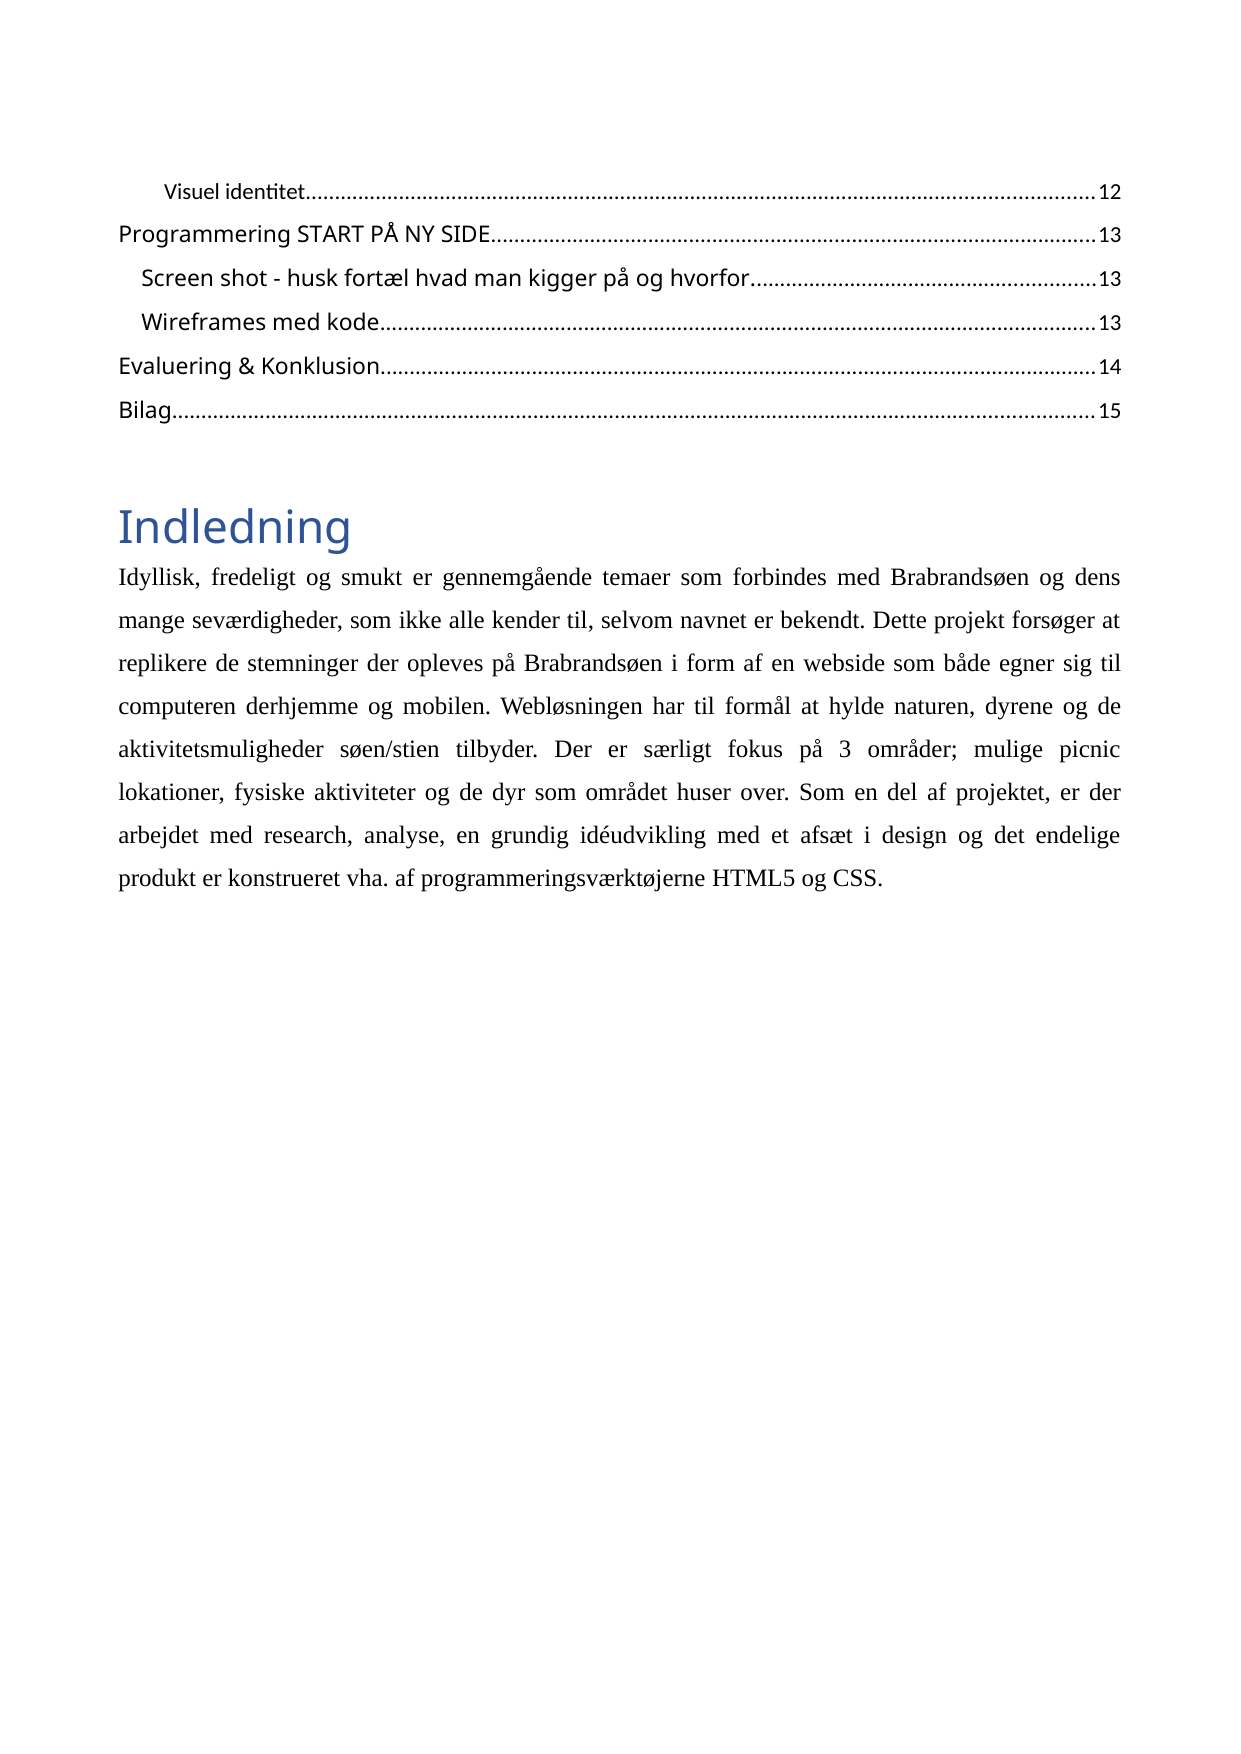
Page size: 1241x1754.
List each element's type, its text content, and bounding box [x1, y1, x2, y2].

text Idyllisk, fredeligt og smukt er gennemgående temaer som forbindes med Brabrandsøen og dens mange seværdigheder, som ikke alle kender til, selvom navnet er bekendt. Dette projekt forsøger at replikere de stemninger der opleves på Brabrandsøen i form af en webside som både egner sig til computeren derhjemme og mobilen. Webløsningen har til formål at hylde naturen, dyrene og de aktivitetsmuligheder søen/stien tilbyder. Der er særligt fokus på 3 områder; mulige picnic lokationer, fysiske aktiviteter og de dyr som området huser over. Som en del af projektet, er der arbejdet med research, analyse, en grundig idéudvikling med et afsæt i design og det endelige produkt er konstrueret vha. af programmeringsværktøjerne HTML5 og CSS. [118, 562, 1122, 892]
subtitle Indledning [118, 494, 1122, 557]
